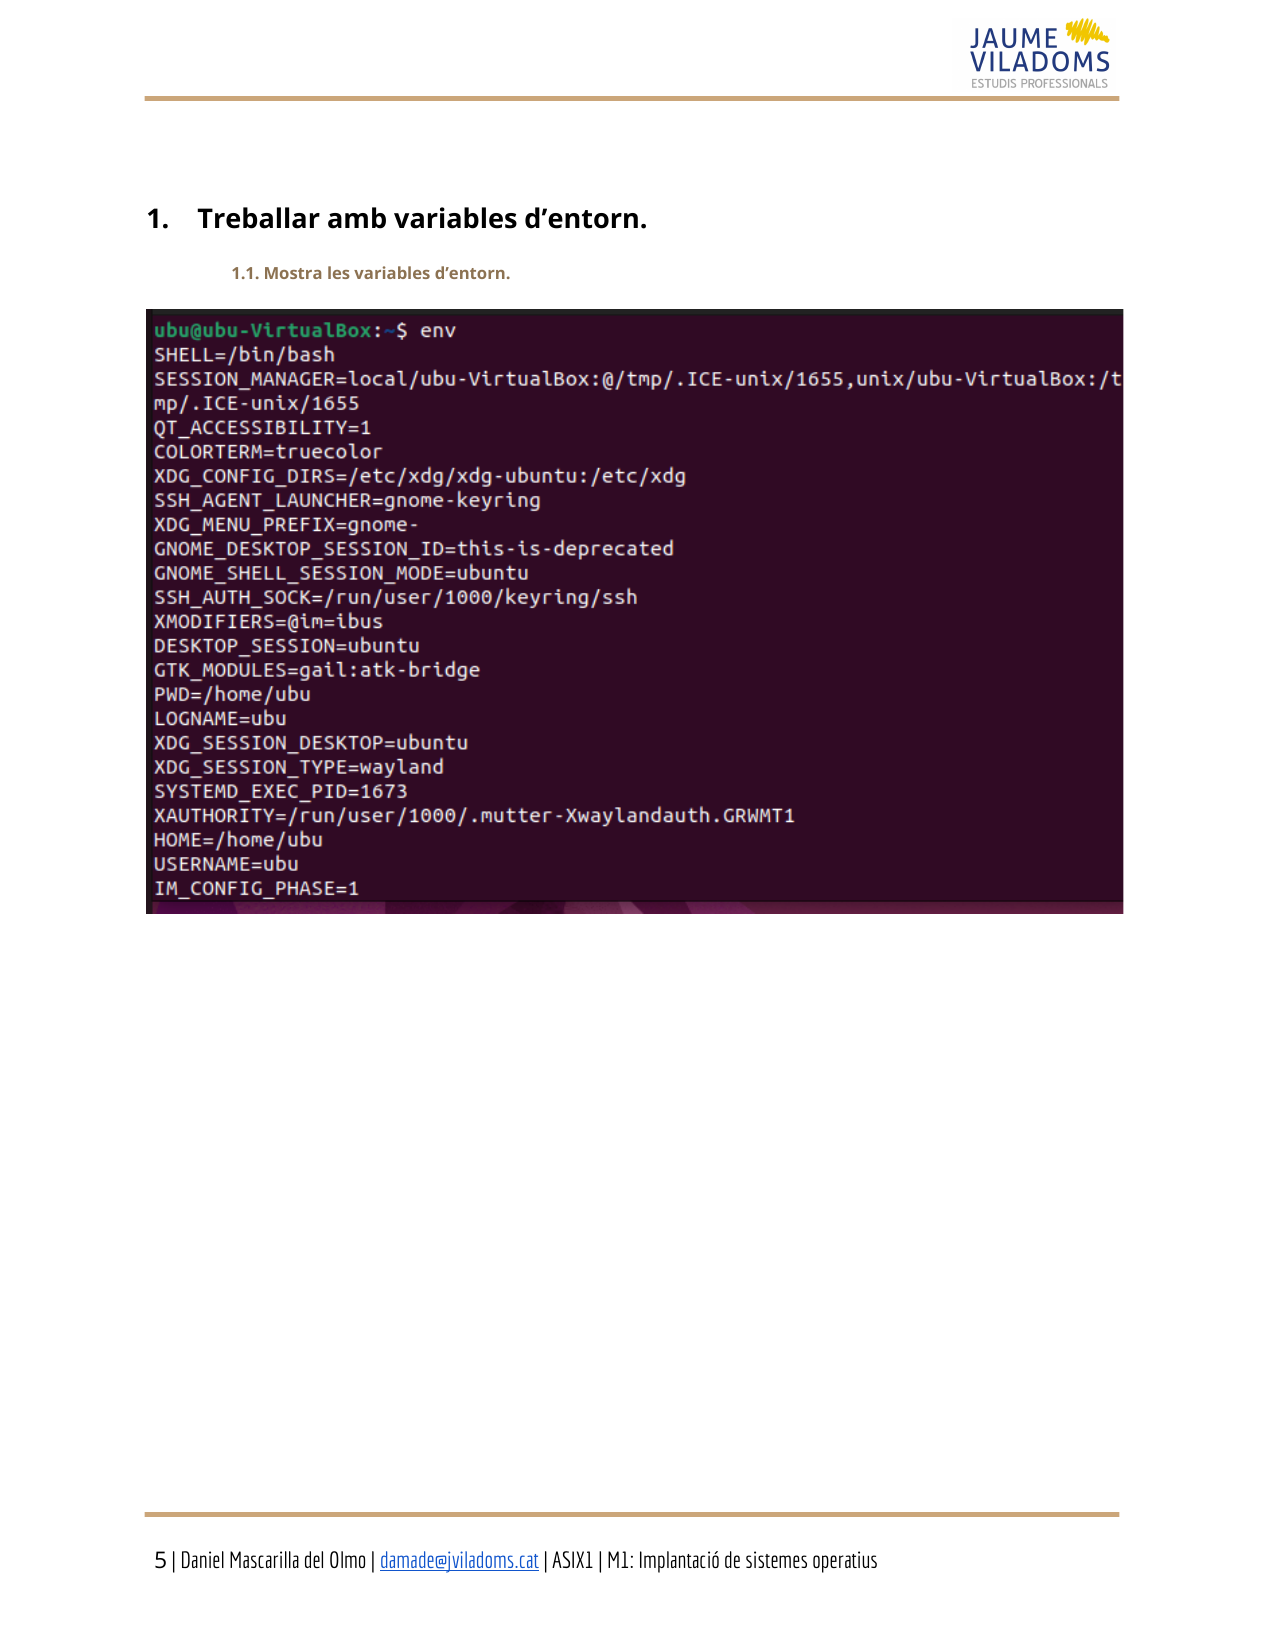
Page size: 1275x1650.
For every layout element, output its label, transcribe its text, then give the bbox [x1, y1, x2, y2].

picture [146, 309, 1124, 914]
picture [952, 18, 1117, 92]
subtitle 1. Treballar amb variables d’entorn. [146, 200, 939, 237]
subtitle 1.1. Mostra les variables d’entorn. [231, 262, 1125, 284]
picture [144, 1512, 1120, 1517]
picture [144, 96, 1120, 101]
